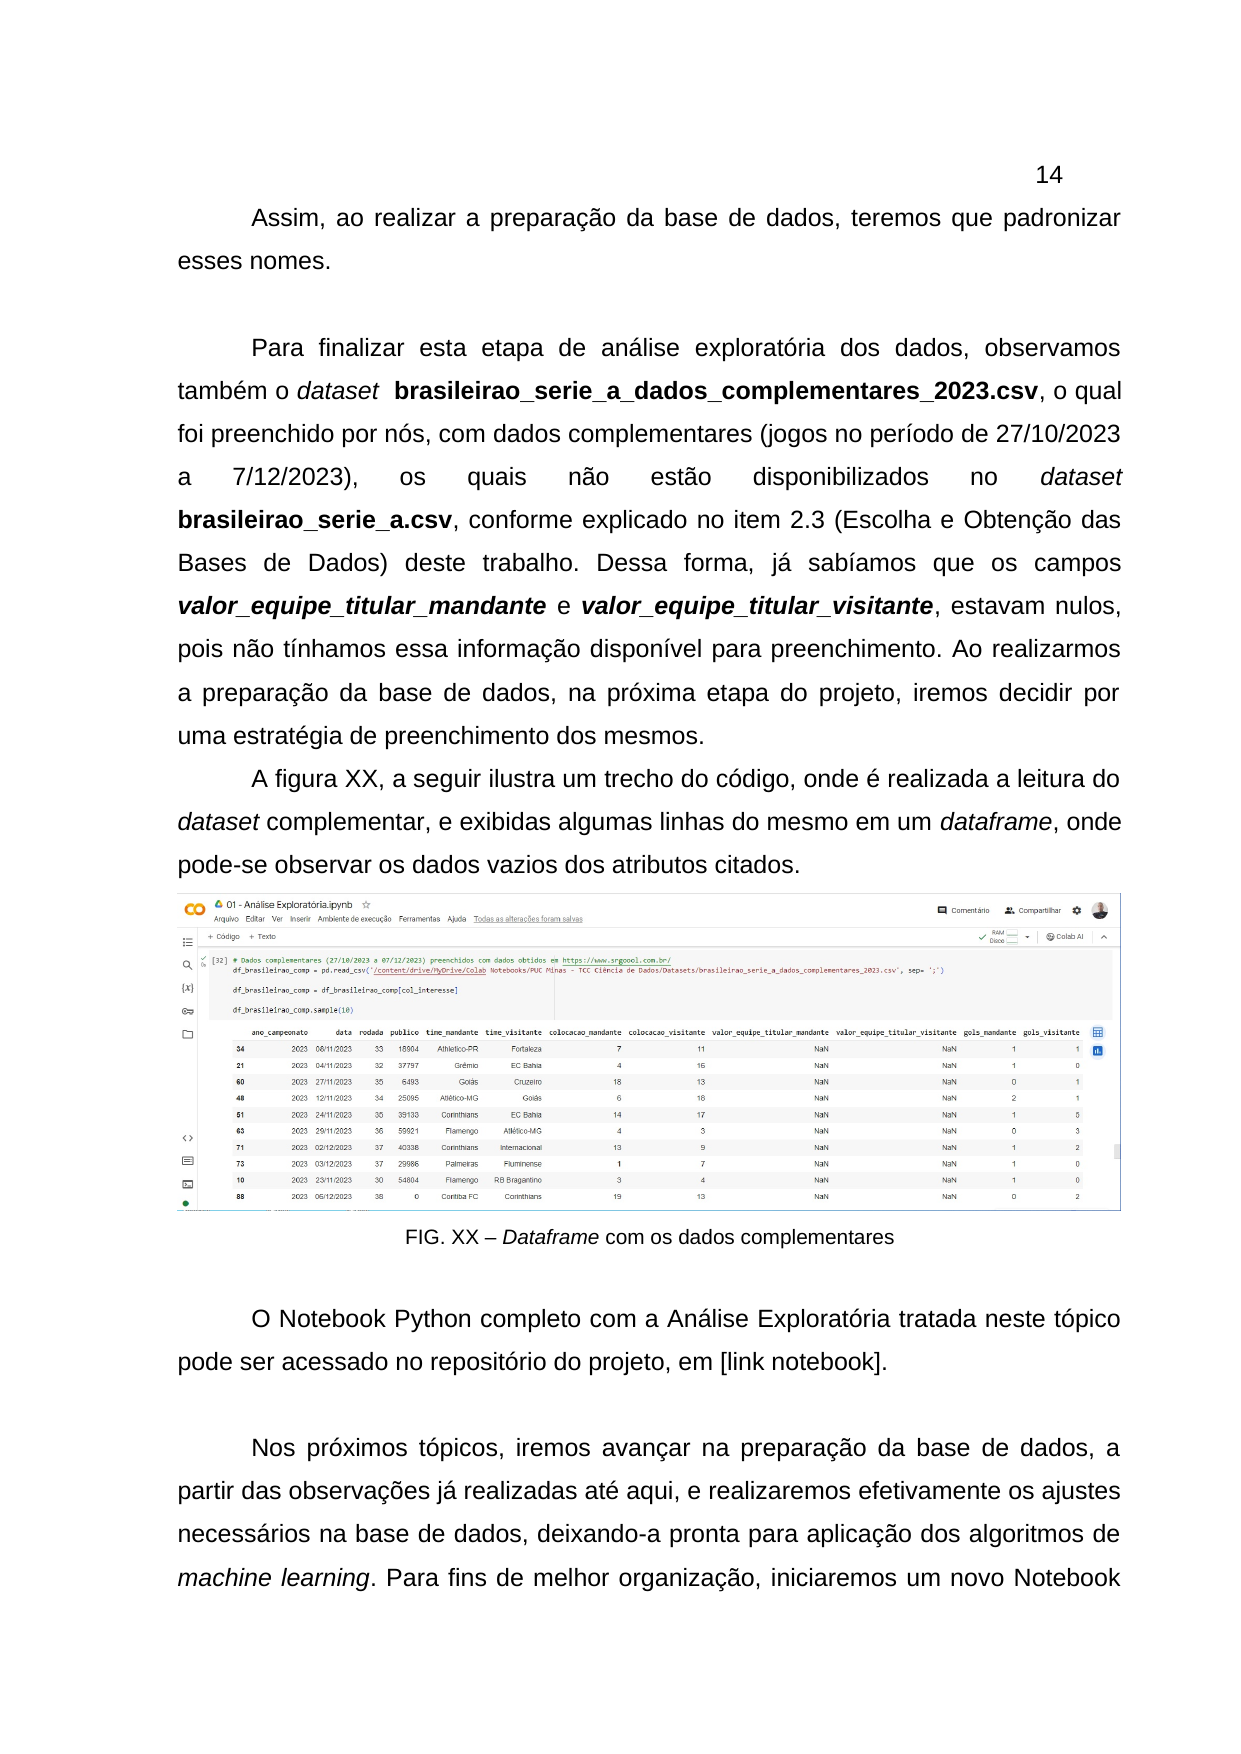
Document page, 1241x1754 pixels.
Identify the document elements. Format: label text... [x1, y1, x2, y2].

text Para finalizar esta etapa de análise exploratória dos dados, observamos também o dataset brasileirao_serie_a_dados_complementares_2023.csv, o qual foi preenchido por nós, com dados complementares (jogos no período de 27/10/2023 a 7/12/2023), os quais não estão disponibilizados no dataset brasileirao_serie_a.csv, conforme explicado no item 2.3 (Escolha e Obtenção das Bases de Dados) deste trabalho. Dessa forma, já sabíamos que os campos valor_equipe_titular_mandante e valor_equipe_titular_visitante, estavam nulos, pois não tínhamos essa informação disponível para preenchimento. Ao realizarmos a preparação da base de dados, na próxima etapa do projeto, iremos decidir por uma estratégia de preenchimento dos mesmos. [177, 332, 1122, 749]
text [177, 1433, 1122, 1591]
text A figura XX, a seguir ilustra um trecho do código, onde é realizada a leitura do dataset complementar, e exibidas algumas linhas do mesmo em um dataframe, onde pode-se observar os dados vazios dos atributos citados. [177, 764, 1122, 879]
text FIG. XX – Dataframe com os dados complementares [177, 1225, 1122, 1249]
text O Notebook Python completo com a Análise Exploratória tratada neste tópico pode ser acessado no repositório do projeto, em [link notebook]. [177, 1304, 1122, 1376]
text Assim, ao realizar a preparação da base de dados, teremos que padronizar esses nomes. [177, 203, 1122, 275]
picture [177, 893, 1121, 1211]
